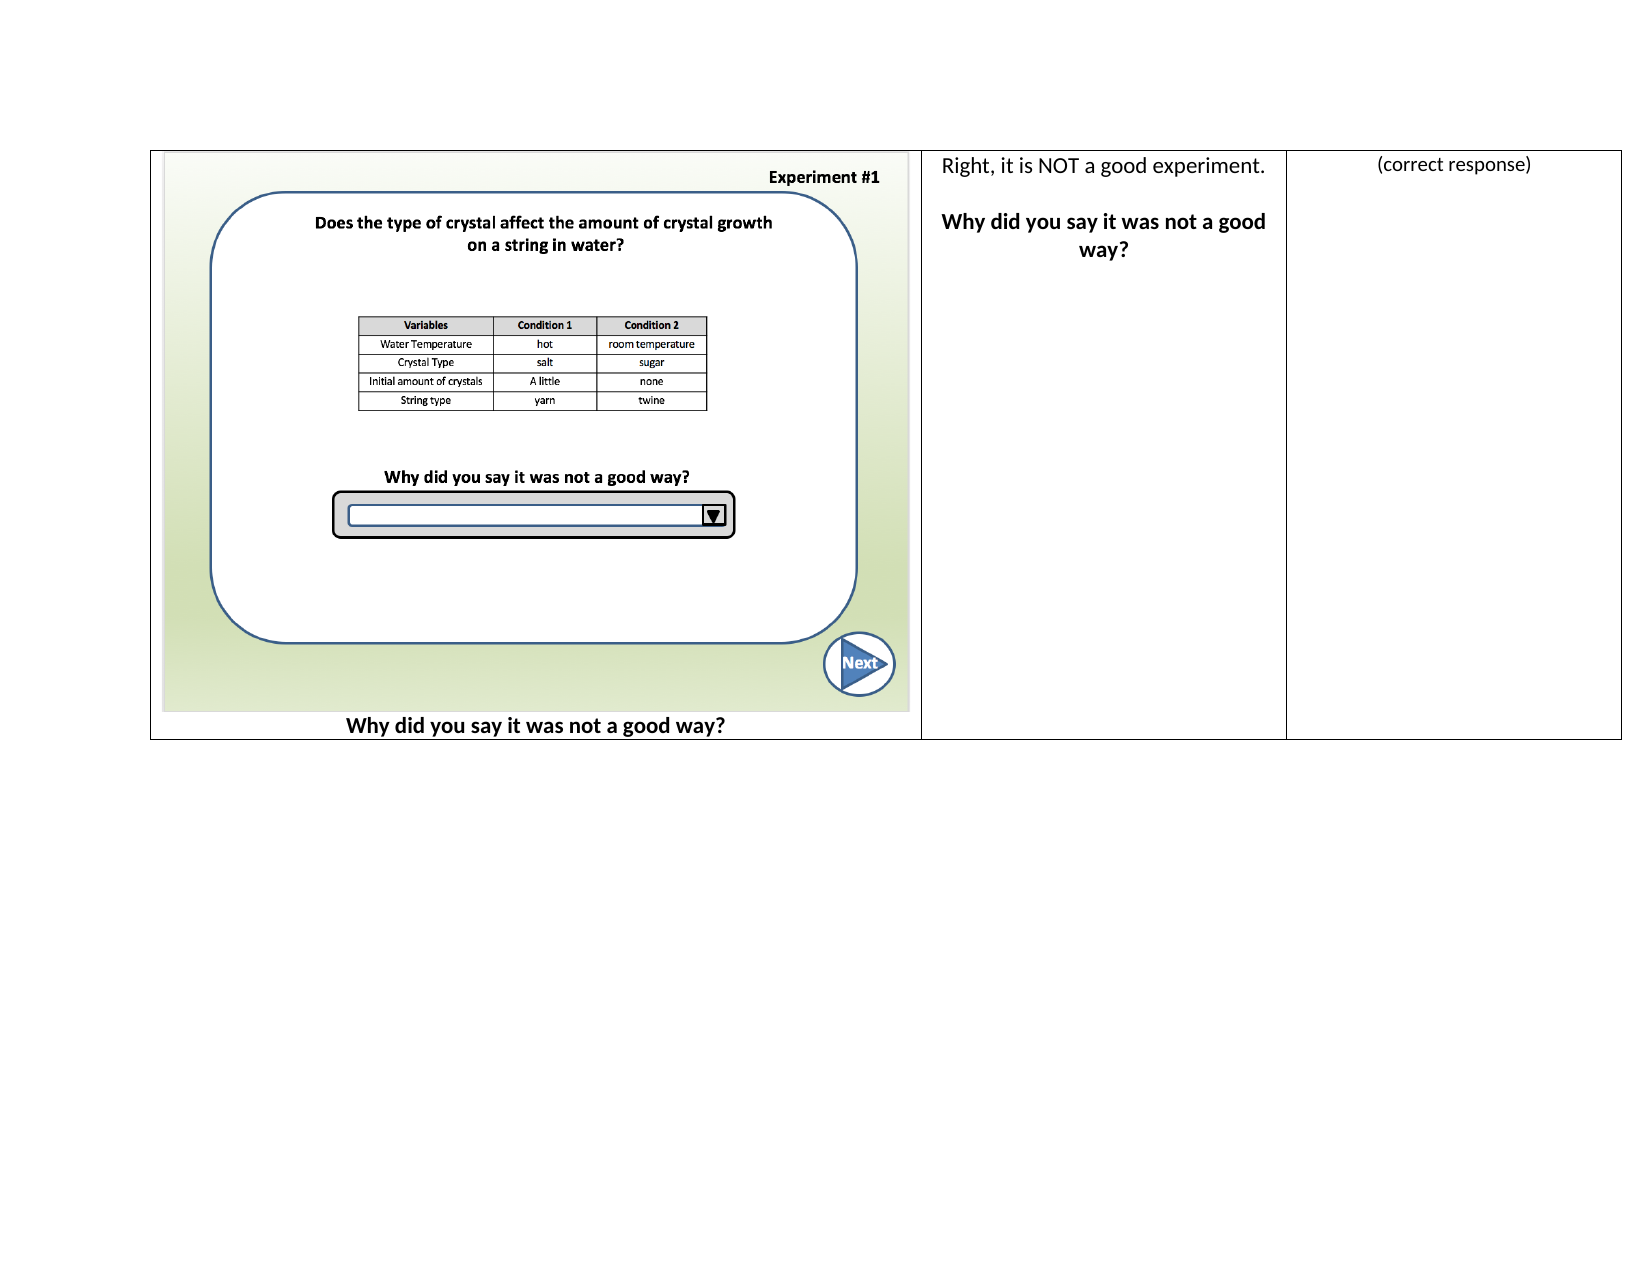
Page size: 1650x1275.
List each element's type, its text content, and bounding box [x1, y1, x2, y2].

table_cell Right, it is NOT a good experiment. Why did you say it was not a good way? [922, 151, 1286, 739]
table_cell (correct response) [1287, 151, 1621, 739]
table_cell Why did you say it was not a good way? [151, 151, 921, 739]
picture [161, 151, 911, 712]
